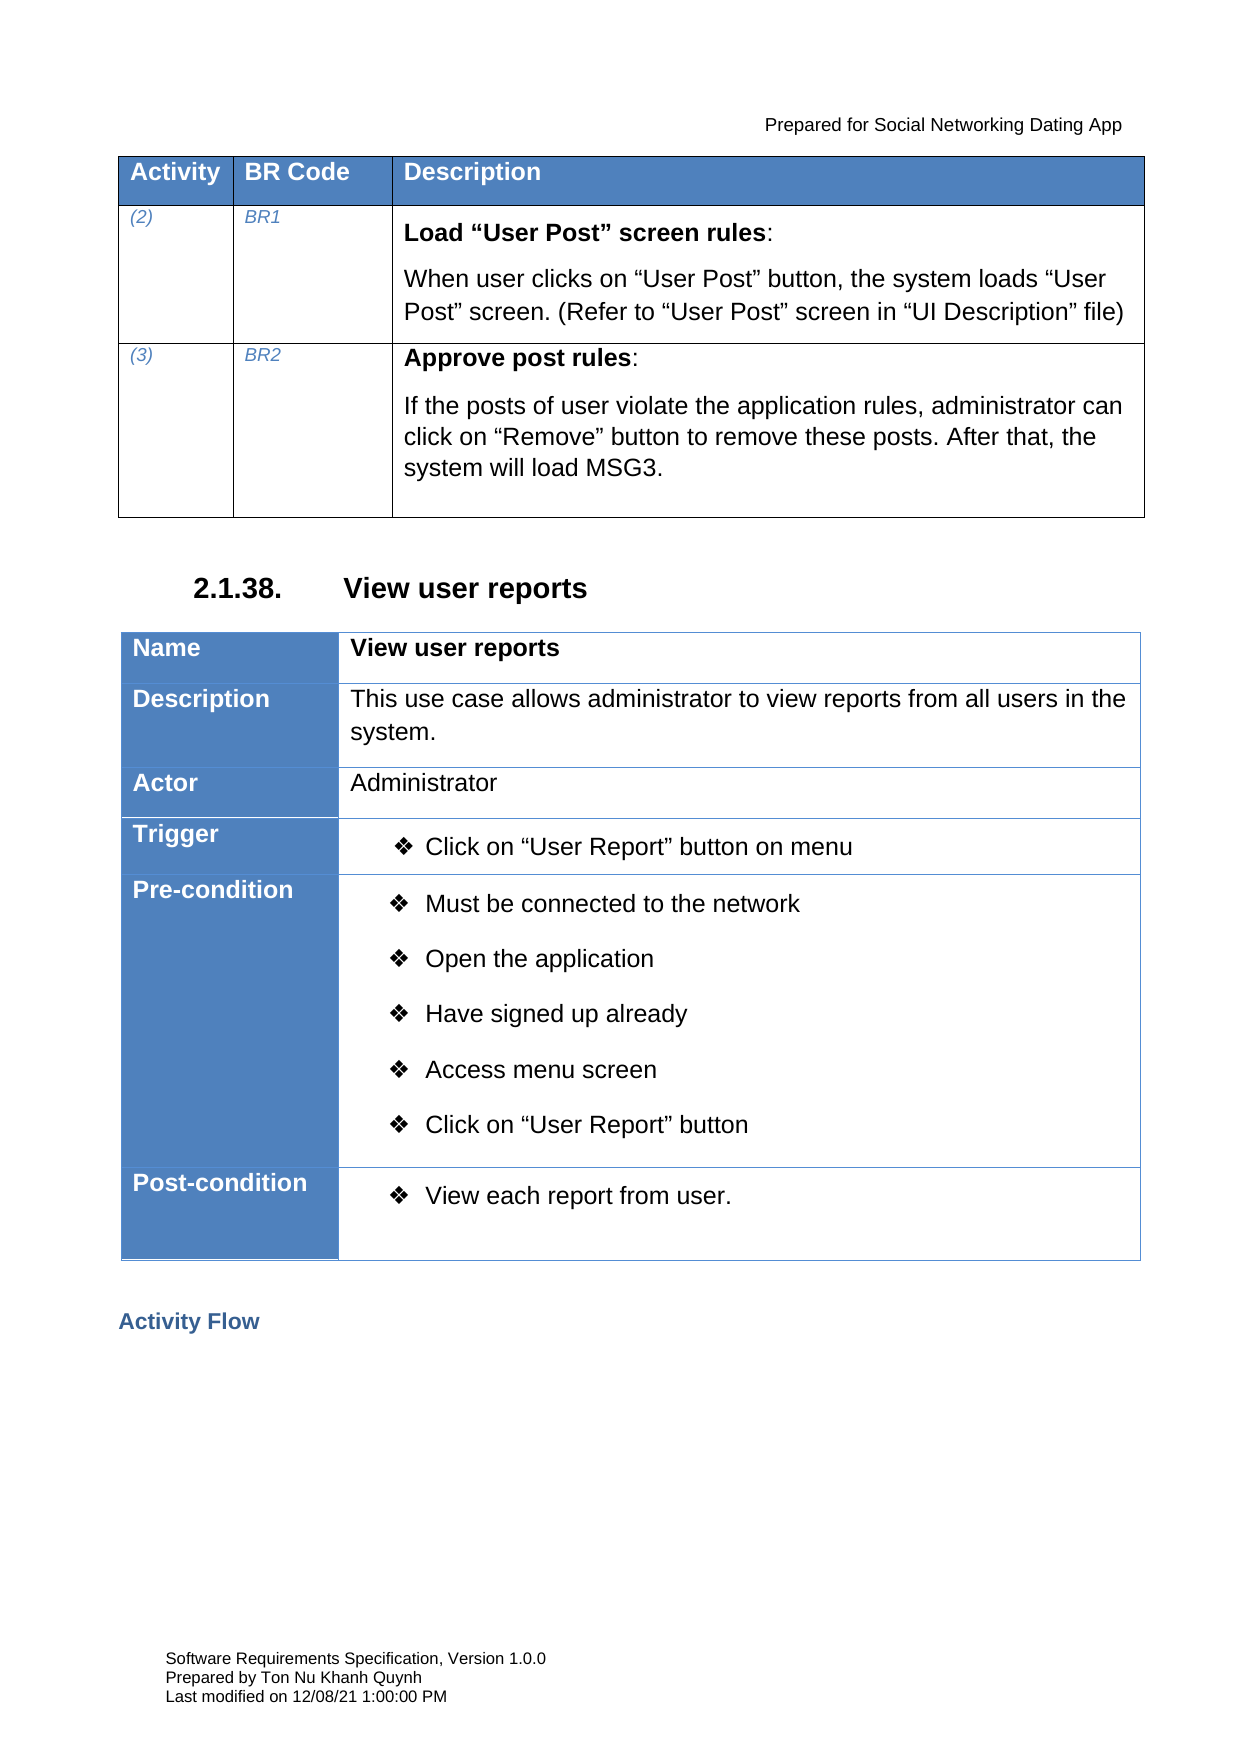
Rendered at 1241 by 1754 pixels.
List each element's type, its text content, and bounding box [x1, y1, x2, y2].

table_cell Trigger [122, 819, 338, 874]
table_cell (3) [119, 344, 233, 517]
table_cell Load “User Post” screen rules: When user clicks on “User Post” button, the system loads “User Post” screen. (Refer to “User Post” screen in “UI Description” file) [393, 206, 1144, 342]
table_cell Actor [122, 768, 338, 817]
table_cell Must be connected to the network Open the application Have signed up already Access menu screen Click on “User Report” button [339, 875, 1140, 1167]
text Activity Flow [118, 1308, 1122, 1334]
table_header View user reports [339, 633, 1140, 683]
table_cell Administrator [339, 768, 1140, 817]
table_cell View each report from user. [339, 1168, 1140, 1259]
table_cell Post-condition [122, 1168, 338, 1259]
table_cell (2) [119, 206, 233, 342]
table_cell BR2 [234, 344, 392, 517]
table_header Name [122, 633, 338, 683]
table_cell Pre-condition [122, 875, 338, 1167]
table_header BR Code [234, 157, 392, 205]
table_cell Description [122, 684, 338, 767]
table_cell This use case allows administrator to view reports from all users in the system. [339, 684, 1140, 767]
table_header Description [393, 157, 1144, 205]
table_cell Click on “User Report” button on menu [339, 819, 1140, 874]
subtitle View user reports [193, 571, 1122, 605]
table_header Activity [119, 157, 233, 205]
table_cell BR1 [234, 206, 392, 342]
table_cell Approve post rules: If the posts of user violate the application rules, administrator can click on “Remove” button to remove these posts. After that, the system will load MSG3. [393, 344, 1144, 517]
